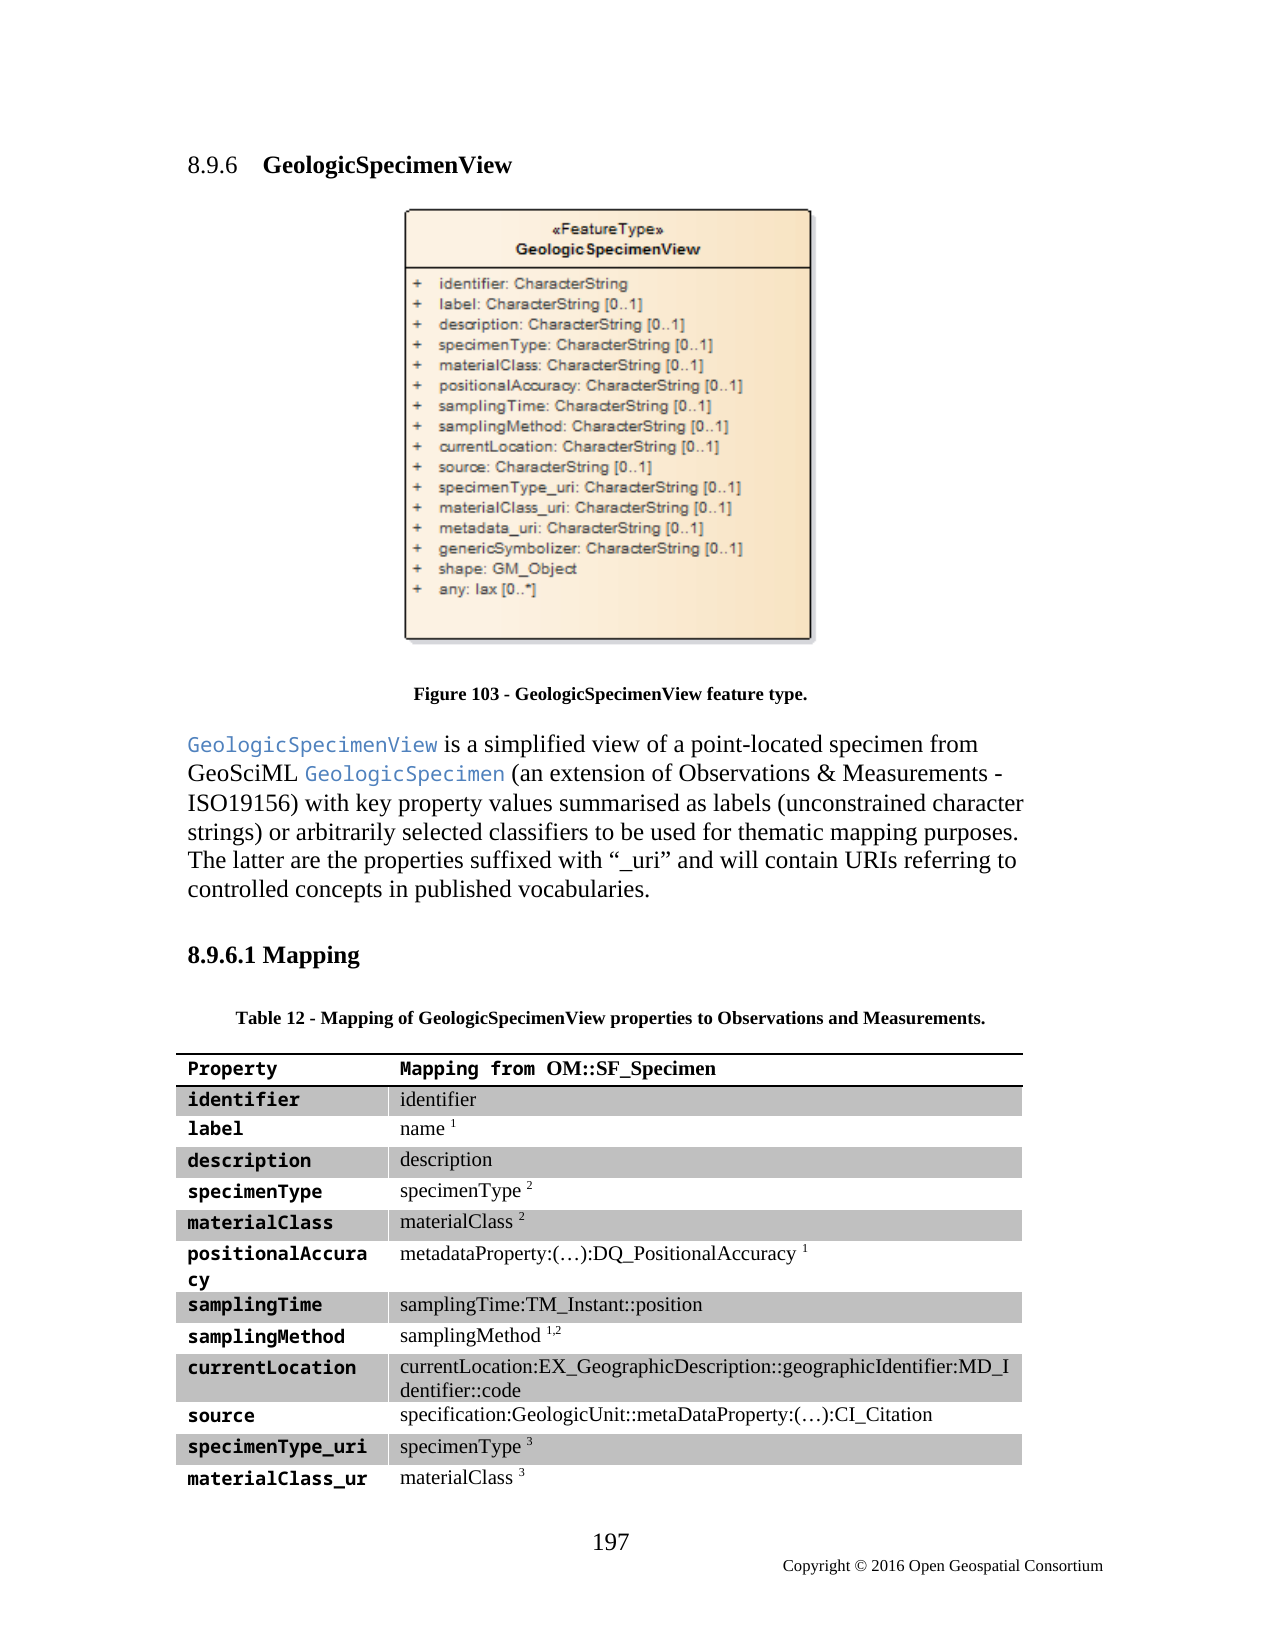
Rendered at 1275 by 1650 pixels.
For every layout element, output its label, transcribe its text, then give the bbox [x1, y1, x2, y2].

text Table 12 - Mapping of GeologicSpecimenView properties to Observations and Measurements. [187, 1007, 1034, 1028]
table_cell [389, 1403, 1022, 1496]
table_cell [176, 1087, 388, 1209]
text Figure 103 - GeologicSpecimenView feature type. [187, 682, 1034, 704]
text GeologicSpecimenView is a simplified view of a point-located specimen from GeoSciML GeologicSpecimen (an extension of Observations & Measurements - ISO19156) with key property values summarised as labels (unconstrained character strings) or arbitrarily selected classifiers to be used for thematic mapping purposes. The latter are the properties suffixed with “_uri” and will contain URIs referring to controlled concepts in published vocabularies. [187, 729, 1034, 903]
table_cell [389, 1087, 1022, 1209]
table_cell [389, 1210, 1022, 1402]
picture [397, 203, 824, 654]
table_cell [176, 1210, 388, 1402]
subtitle GeologicSpecimenView [187, 150, 1034, 179]
subtitle Mapping [187, 940, 1034, 969]
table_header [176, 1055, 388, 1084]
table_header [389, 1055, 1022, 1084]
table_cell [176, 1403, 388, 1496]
